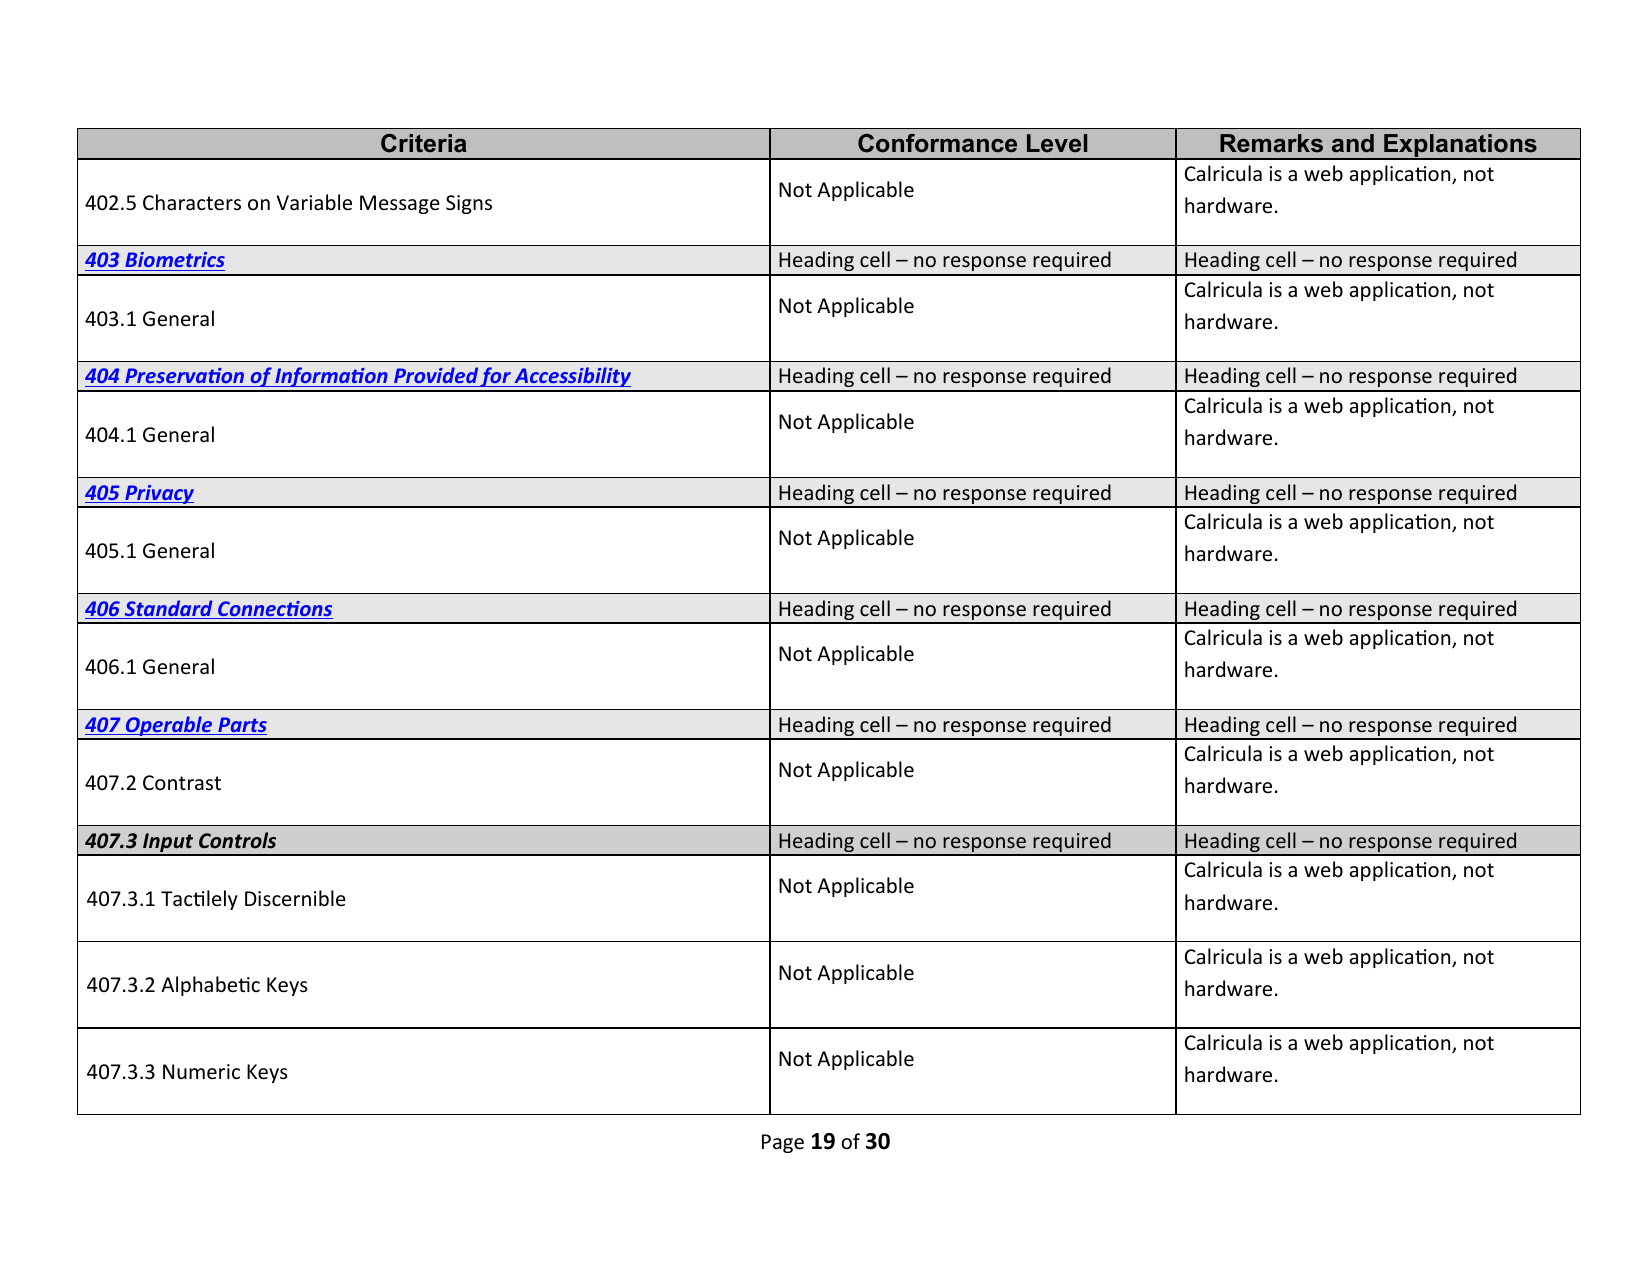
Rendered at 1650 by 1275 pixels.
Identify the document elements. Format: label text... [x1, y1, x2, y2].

table_cell 402.5 Characters on Variable Message Signs [78, 160, 769, 244]
table_cell Heading cell – no response required [1177, 246, 1580, 274]
table_cell 403 Biometrics [78, 246, 769, 274]
table_cell Calricula is a web application, not hardware. [1177, 276, 1580, 361]
table_cell Calricula is a web application, not hardware. [1177, 624, 1580, 709]
table_cell 407.3 Input Controls [78, 826, 769, 854]
table_cell Heading cell – no response required [771, 710, 1175, 738]
table_cell Calricula is a web application, not hardware. [1177, 508, 1580, 593]
table_cell Heading cell – no response required [771, 478, 1175, 506]
table_cell 407.3.1 Tactilely Discernible [78, 856, 769, 941]
table_cell Not Applicable [771, 624, 1175, 709]
table_cell Heading cell – no response required [1177, 362, 1580, 390]
table_cell Not Applicable [771, 1029, 1175, 1114]
table_cell Heading cell – no response required [771, 246, 1175, 274]
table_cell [1177, 1029, 1580, 1114]
table_cell Not Applicable [771, 392, 1175, 477]
table_cell Not Applicable [771, 942, 1175, 1027]
table_cell Heading cell – no response required [1177, 594, 1580, 622]
table_cell 404.1 General [78, 392, 769, 477]
table_header Remarks and Explanations [1177, 129, 1580, 158]
table_cell 407.3.3 Numeric Keys [78, 1029, 769, 1114]
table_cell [1177, 942, 1580, 1027]
table_cell 404 Preservation of Information Provided for Accessibility [78, 362, 769, 390]
table_cell Calricula is a web application, not hardware. [1177, 392, 1580, 477]
table_header Criteria [78, 129, 769, 158]
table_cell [1177, 160, 1580, 244]
table_cell Heading cell – no response required [1177, 478, 1580, 506]
table_cell Not Applicable [771, 160, 1175, 244]
table_cell Heading cell – no response required [771, 362, 1175, 390]
table_cell Not Applicable [771, 740, 1175, 825]
table_cell 407.3.2 Alphabetic Keys [78, 942, 769, 1027]
table_cell Not Applicable [771, 508, 1175, 593]
table_cell Heading cell – no response required [1177, 710, 1580, 738]
table_cell 405.1 General [78, 508, 769, 593]
table_cell 407.2 Contrast [78, 740, 769, 825]
table_cell Heading cell – no response required [771, 594, 1175, 622]
table_header Conformance Level [771, 129, 1175, 158]
table_cell Calricula is a web application, not hardware. [1177, 740, 1580, 825]
table_cell Heading cell – no response required [1177, 826, 1580, 854]
table_cell Calricula is a web application, not hardware. [1177, 856, 1580, 941]
table_cell Heading cell – no response required [771, 826, 1175, 854]
table_cell 406.1 General [78, 624, 769, 709]
table_cell Not Applicable [771, 856, 1175, 941]
table_cell 406 Standard Connections [78, 594, 769, 622]
table_cell 407 Operable Parts [78, 710, 769, 738]
table_cell 403.1 General [78, 276, 769, 361]
table_cell 405 Privacy [78, 478, 769, 506]
table_cell Not Applicable [771, 276, 1175, 361]
